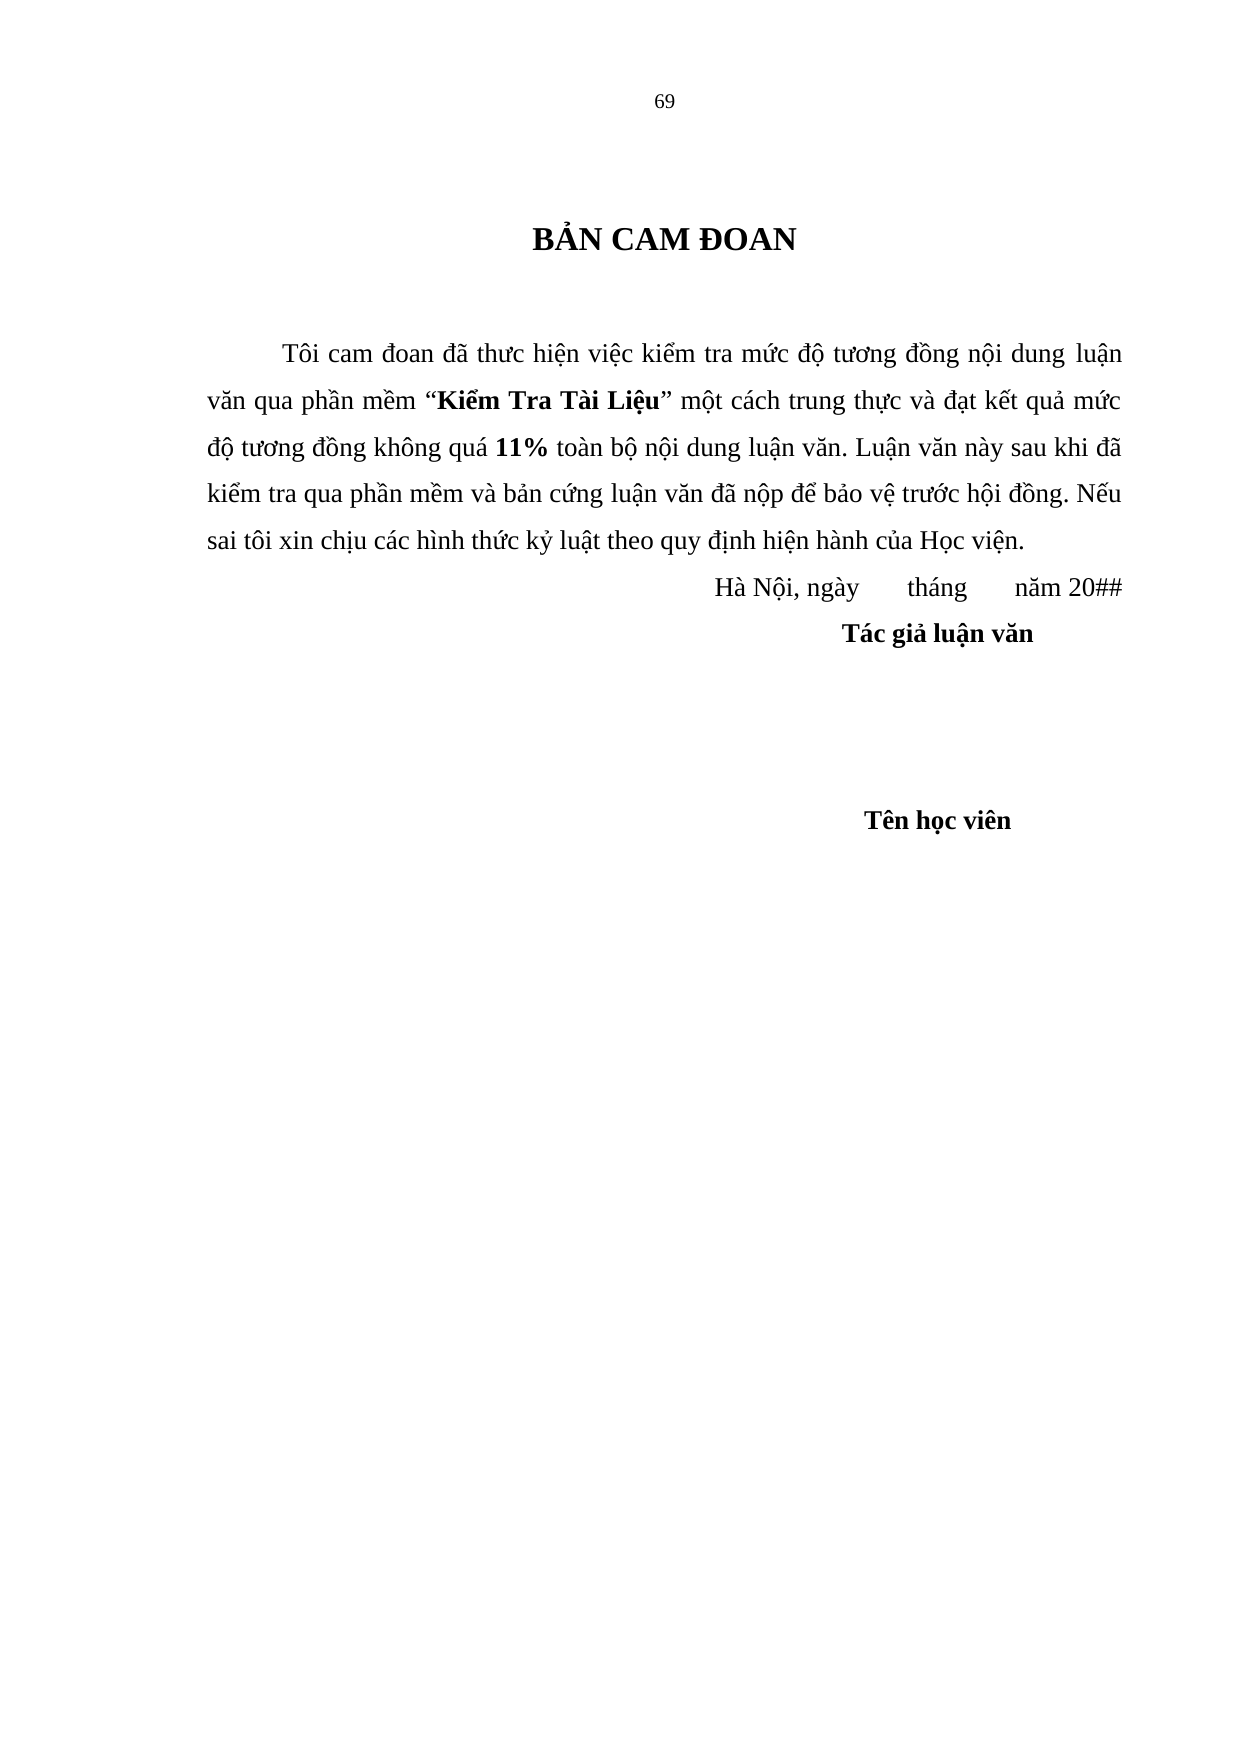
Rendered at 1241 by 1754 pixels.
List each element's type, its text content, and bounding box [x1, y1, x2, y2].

text Tác giả luận văn [753, 617, 1122, 648]
text Tên học viên [753, 804, 1122, 835]
text Tôi cam đoan đã thưc hiện việc kiểm tra mức độ tương đồng nội dung luận văn qua phần mềm “Kiểm Tra Tài Liệu” một cách trung thực và đạt kết quả mức độ tương đồng không quá 11% toàn bộ nội dung luận văn. Luận văn này sau khi đã kiểm tra qua phần mềm và bản cứng luận văn đã nộp để bảo vệ trước hội đồng. Nếu sai tôi xin chịu các hình thức kỷ luật theo quy định hiện hành của Học viện. [207, 337, 1122, 555]
text Hà Nội, ngày tháng năm 20## [207, 571, 1122, 602]
subtitle BẢN CAM ĐOAN [207, 219, 1122, 258]
